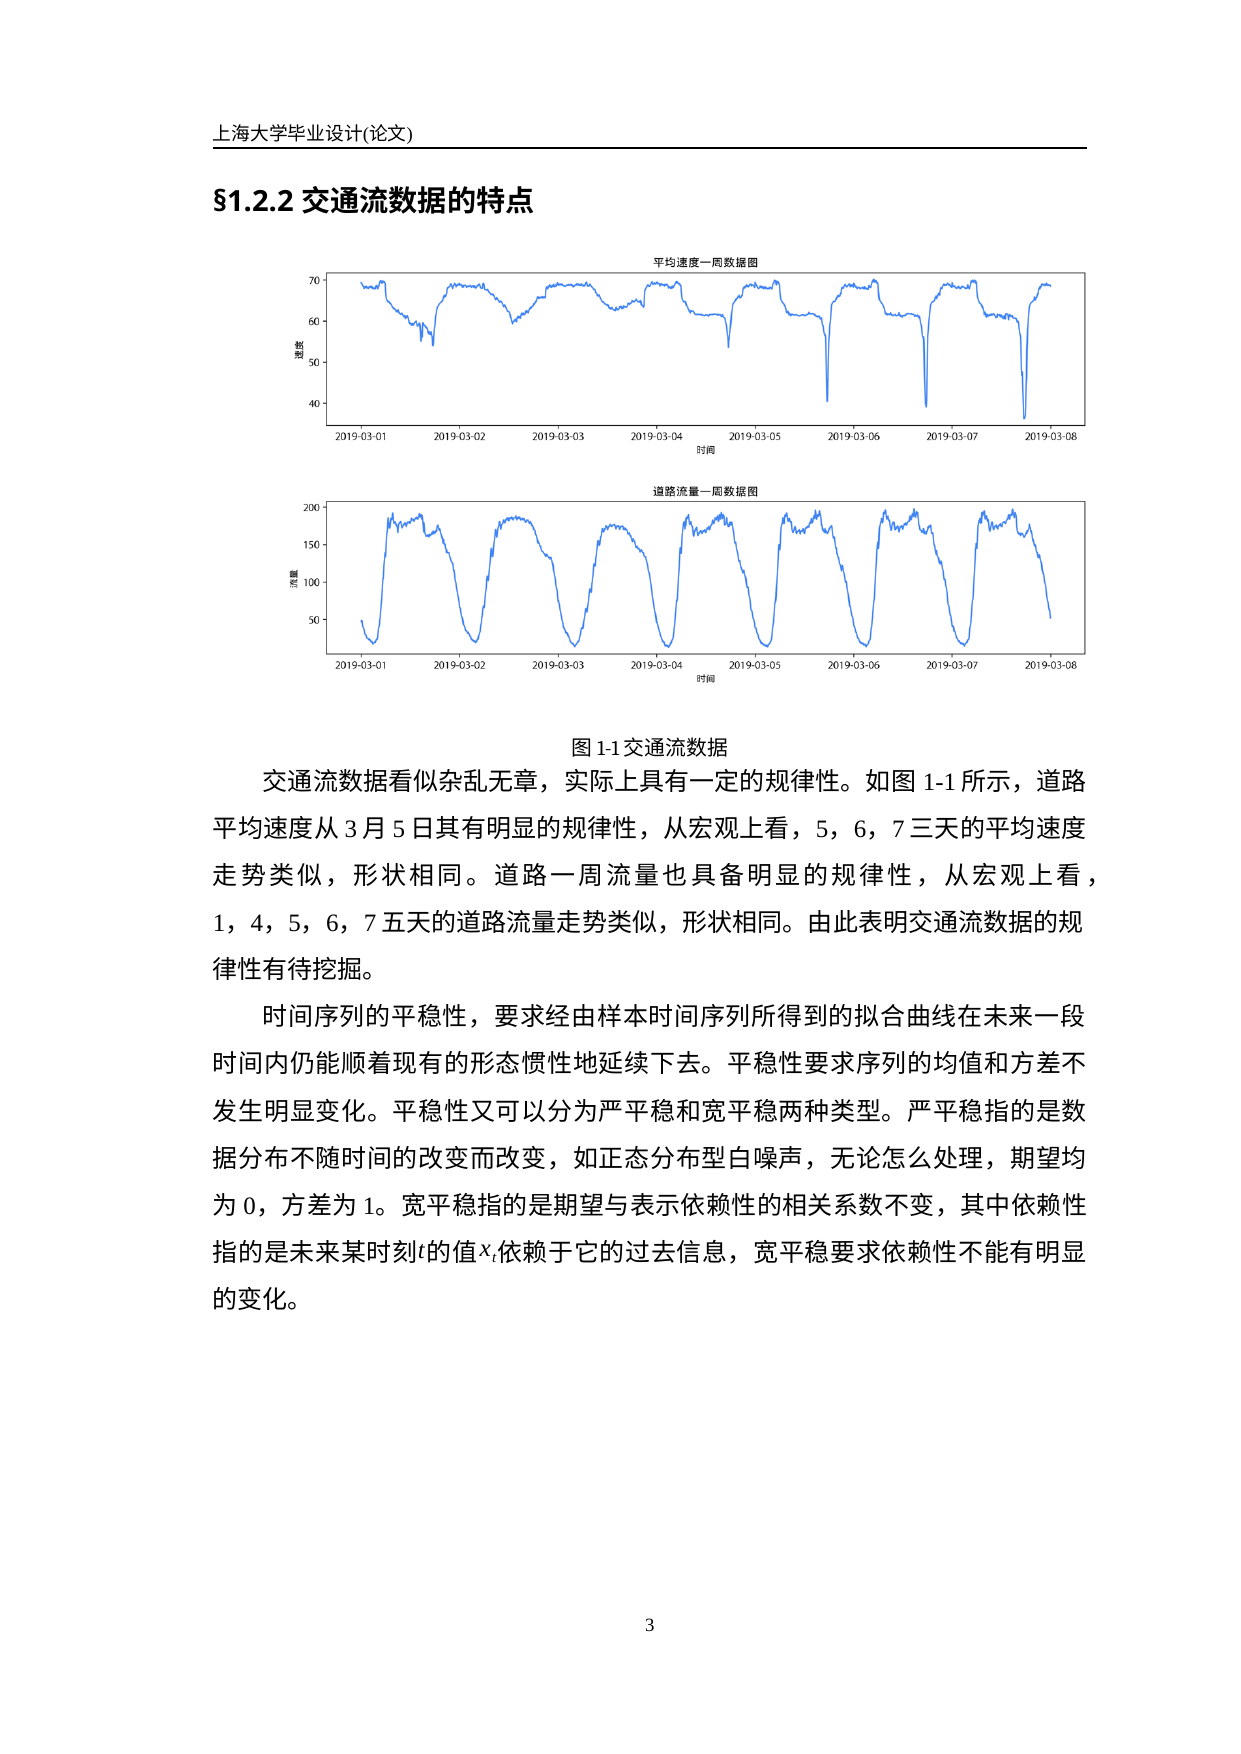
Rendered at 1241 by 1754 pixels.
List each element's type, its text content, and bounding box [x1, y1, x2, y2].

text 交通流数据看似杂乱无章，实际上具有一定的规律性。如图 1-1所示，道路平均速度从3月5日其有明显的规律性，从宏观上看，5，6，7三天的平均速度走势类似，形状相同。道路一周流量也具备明显的规律性，从宏观上看，1，4，5，6，7五天的道路流量走势类似，形状相同。由此表明交通流数据的规律性有待挖掘。 [213, 761, 1087, 986]
text 图 1-1 交通流数据 [213, 731, 1087, 761]
subtitle 交通流数据的特点 [213, 177, 1087, 219]
picture [256, 232, 1131, 723]
text 时间序列的平稳性，要求经由样本时间序列所得到的拟合曲线在未来一段时间内仍能顺着现有的形态惯性地延续下去。平稳性要求序列的均值和方差不发生明显变化。平稳性又可以分为严平稳和宽平稳两种类型。严平稳指的是数据分布不随时间的改变而改变，如正态分布型白噪声，无论怎么处理，期望均为0，方差为1。宽平稳指的是期望与表示依赖性的相关系数不变，其中依赖性指的是未来某时刻的值依赖于它的过去信息，宽平稳要求依赖性不能有明显的变化。 [213, 997, 1087, 1316]
